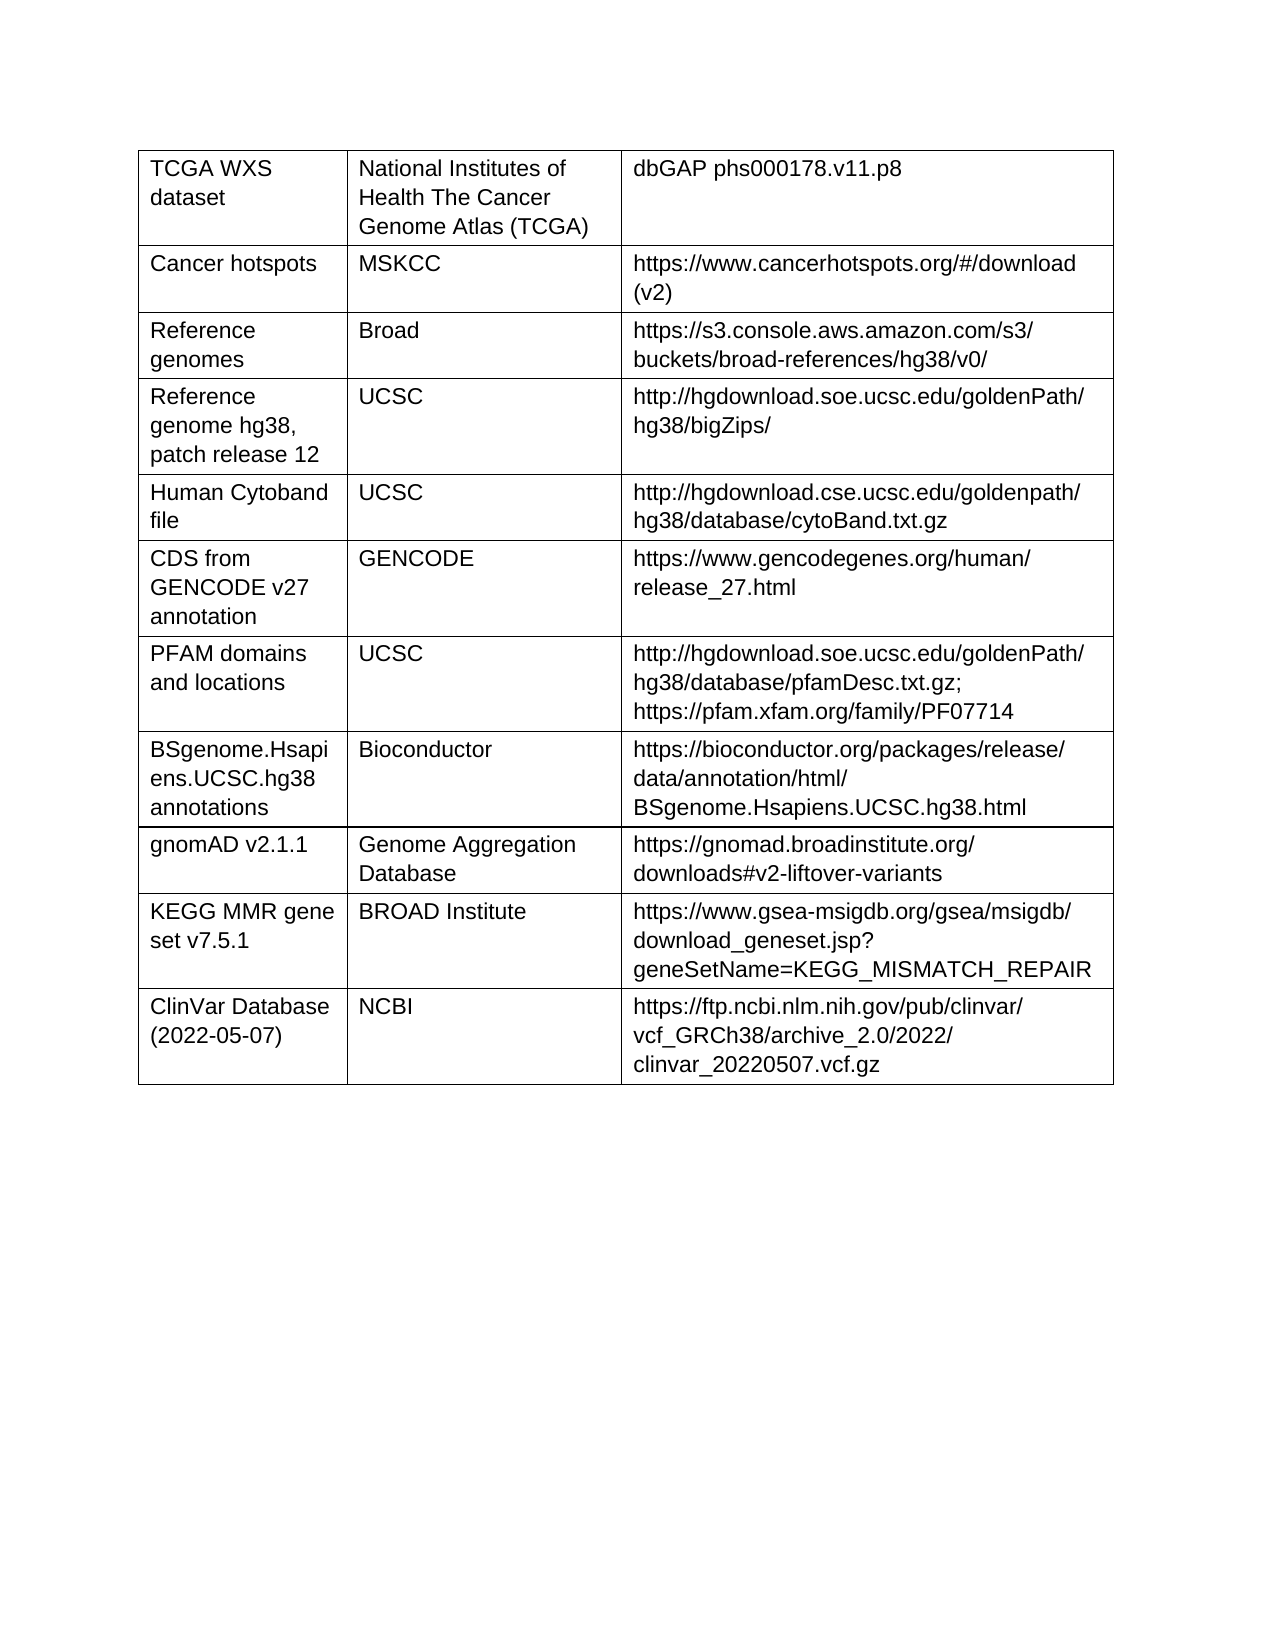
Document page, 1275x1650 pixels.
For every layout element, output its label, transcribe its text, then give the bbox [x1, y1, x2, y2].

table_cell National Institutes of Health The Cancer Genome Atlas (TCGA) [348, 151, 621, 245]
table_cell GENCODE [348, 541, 621, 636]
table_cell https://bioconductor.org/packages/release/data/annotation/html/BSgenome.Hsapiens.UCSC.hg38.html [622, 732, 1113, 826]
table_cell dbGAP phs000178.v11.p8 [622, 151, 1113, 245]
table_cell http://hgdownload.soe.ucsc.edu/goldenPath/hg38/bigZips/ [622, 379, 1113, 474]
table_cell http://hgdownload.cse.ucsc.edu/goldenpath/hg38/database/cytoBand.txt.gz [622, 475, 1113, 540]
table_cell UCSC [348, 379, 621, 474]
table_cell TCGA WXS dataset [139, 151, 347, 245]
table_cell Cancer hotspots [139, 246, 347, 312]
table_cell UCSC [348, 637, 621, 731]
table_cell Genome Aggregation Database [348, 828, 621, 893]
table_cell https://www.gencodegenes.org/human/release_27.html [622, 541, 1113, 636]
table_cell CDS from GENCODE v27 annotation [139, 541, 347, 636]
table_cell BROAD Institute [348, 894, 621, 988]
table_cell PFAM domains and locations [139, 637, 347, 731]
table_cell Broad [348, 313, 621, 378]
table_cell https://s3.console.aws.amazon.com/s3/buckets/broad-references/hg38/v0/ [622, 313, 1113, 378]
table_cell https://gnomad.broadinstitute.org/downloads#v2-liftover-variants [622, 828, 1113, 893]
table_cell ClinVar Database (2022-05-07) [139, 989, 347, 1084]
table_cell Human Cytoband file [139, 475, 347, 540]
table_cell gnomAD v2.1.1 [139, 828, 347, 893]
table_cell Reference genomes [139, 313, 347, 378]
table_cell BSgenome.Hsapiens.UCSC.hg38 annotations [139, 732, 347, 826]
table_cell MSKCC [348, 246, 621, 312]
table_cell https://www.cancerhotspots.org/#/download (v2) [622, 246, 1113, 312]
table_cell https://www.gsea-msigdb.org/gsea/msigdb/download_geneset.jsp?geneSetName=KEGG_MISMATCH_REPAIR [622, 894, 1113, 988]
table_cell NCBI [348, 989, 621, 1084]
table_cell KEGG MMR gene set v7.5.1 [139, 894, 347, 988]
table_cell http://hgdownload.soe.ucsc.edu/goldenPath/hg38/database/pfamDesc.txt.gz; https://pfam.xfam.org/family/PF07714 [622, 637, 1113, 731]
table_cell Bioconductor [348, 732, 621, 826]
table_cell UCSC [348, 475, 621, 540]
table_cell Reference genome hg38, patch release 12 [139, 379, 347, 474]
table_cell https://ftp.ncbi.nlm.nih.gov/pub/clinvar/vcf_GRCh38/archive_2.0/2022/clinvar_20220507.vcf.gz [622, 989, 1113, 1084]
